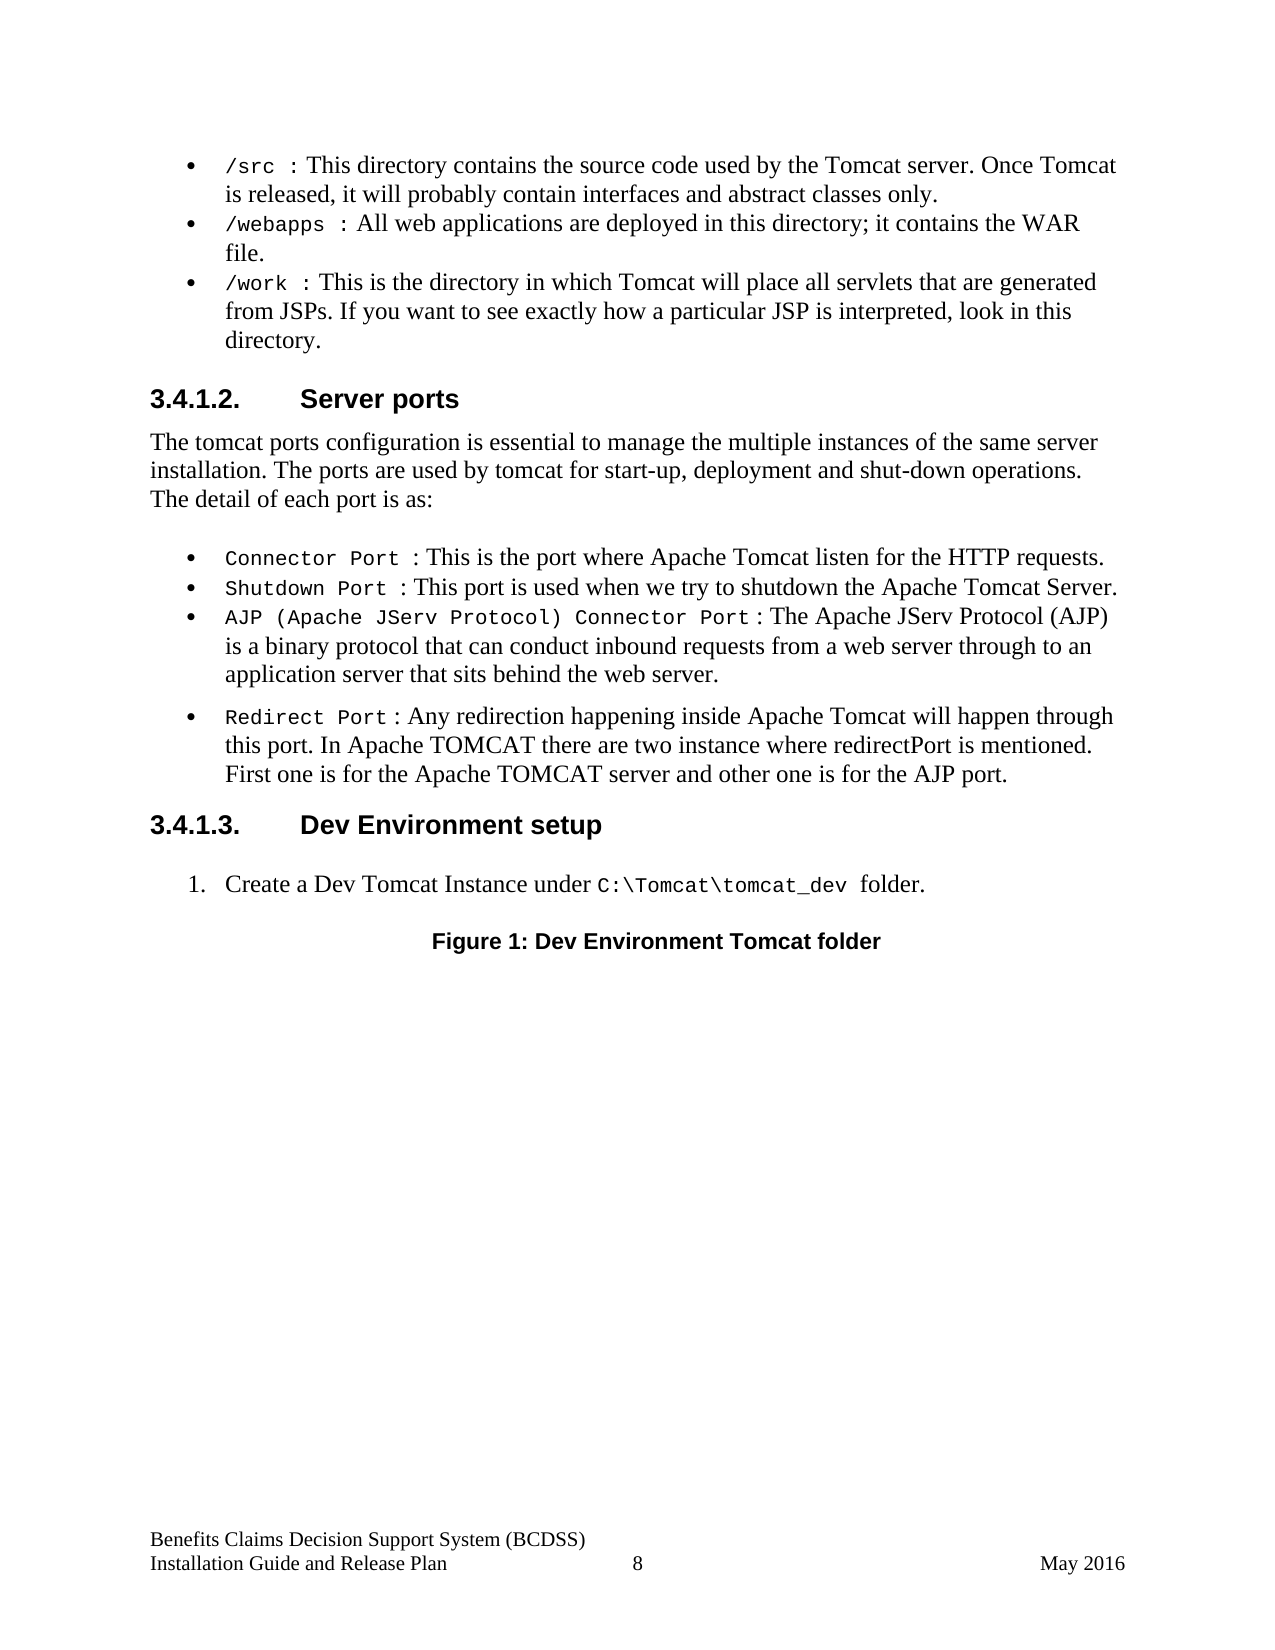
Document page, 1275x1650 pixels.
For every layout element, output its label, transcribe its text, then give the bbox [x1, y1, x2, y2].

list Shutdown Port : This port is used when we try to shutdown the Apache Tomcat Server. [187, 572, 1125, 601]
text Figure 1: Dev Environment Tomcat folder [187, 928, 1125, 954]
list Create a Dev Tomcat Instance under C:\Tomcat\tomcat_dev folder. [187, 869, 1125, 899]
list Connector Port : This is the port where Apache Tomcat listen for the HTTP requests. [187, 542, 1125, 572]
list /src : This directory contains the source code used by the Tomcat server. Once Tomcat is released, it will probably contain interfaces and abstract classes only. [187, 150, 1125, 208]
list /work : This is the directory in which Tomcat will place all servlets that are generated from JSPs. If you want to see exactly how a particular JSP is interpreted, look in this directory. [187, 267, 1125, 354]
text The tomcat ports configuration is essential to manage the multiple instances of the same server installation. The ports are used by tomcat for start-up, deployment and shut-down operations. The detail of each port is as: [150, 427, 1125, 513]
list /webapps : All web applications are deployed in this directory; it contains the WAR file. [187, 208, 1125, 267]
subtitle Server ports [150, 383, 1125, 414]
list AJP (Apache JServ Protocol) Connector Port : The Apache JServ Protocol (AJP) is a binary protocol that can conduct inbound requests from a web server through to an application server that sits behind the web server. [187, 601, 1125, 688]
list Redirect Port : Any redirection happening inside Apache Tomcat will happen through this port. In Apache TOMCAT there are two instance where redirectPort is mentioned. First one is for the Apache TOMCAT server and other one is for the AJP port. [187, 701, 1125, 788]
subtitle Dev Environment setup [150, 809, 1125, 840]
